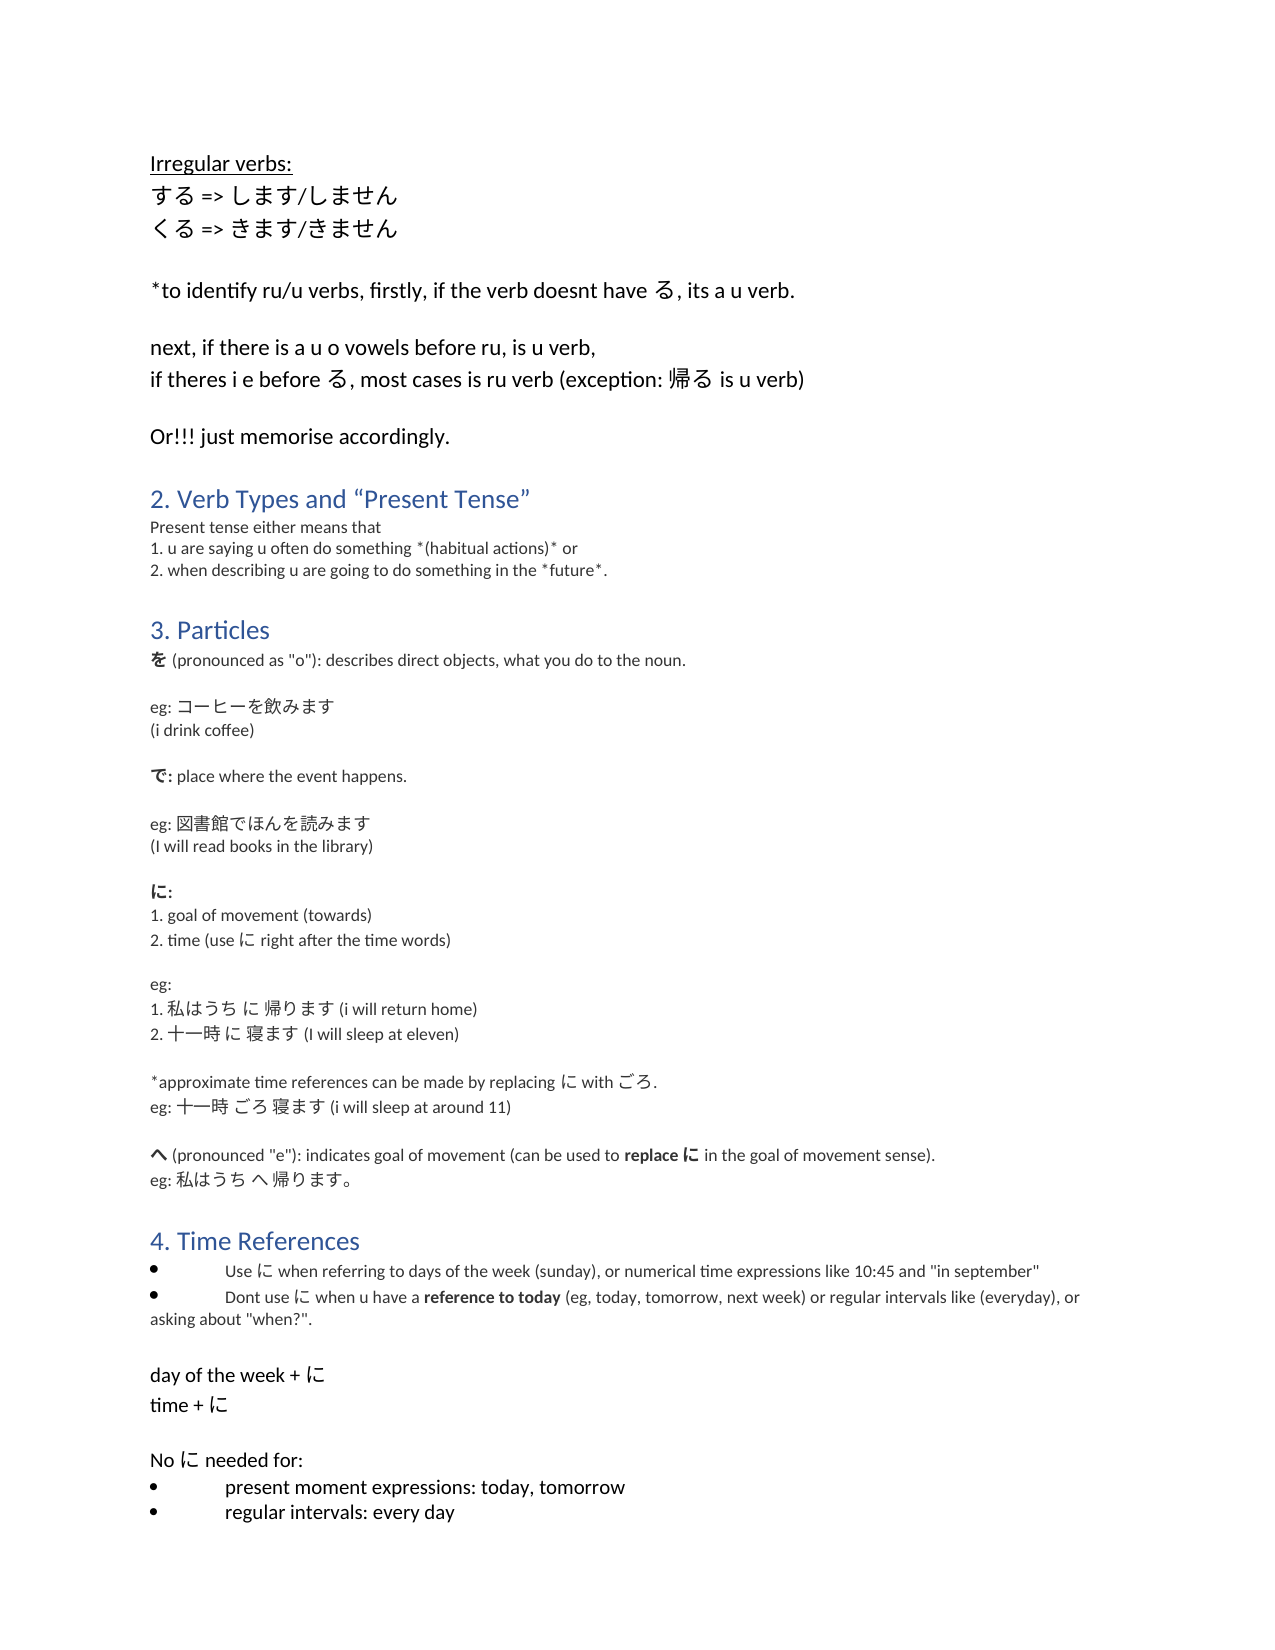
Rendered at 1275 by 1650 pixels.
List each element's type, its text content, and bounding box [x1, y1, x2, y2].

text 2. when describing u are going to do something in the *future*. [150, 559, 1125, 581]
text eg: コーヒーを飲みます [150, 693, 1125, 719]
text で: place where the event happens. [150, 762, 1125, 788]
text くる => きます/きません [150, 211, 1125, 244]
text No に needed for: [150, 1444, 1125, 1474]
text を (pronounced as "o"): describes direct objects, what you do to the noun. [150, 646, 1125, 672]
text Present tense either means that [150, 516, 1125, 537]
text eg: 十一時 ごろ 寝ます (i will sleep at around 11) [150, 1093, 1125, 1119]
text 1. goal of movement (towards) [150, 904, 1125, 926]
text (I will read books in the library) [150, 835, 1125, 857]
text 1. u are saying u often do something *(habitual actions)* or [150, 537, 1125, 559]
text eg: 図書館でほんを読みます [150, 809, 1125, 835]
text へ (pronounced "e"): indicates goal of movement (can be used to replace に in the goal of movement sense). [150, 1141, 1125, 1166]
text Irregular verbs: [150, 149, 1125, 177]
list Dont use に when u have a reference to today (eg, today, tomorrow, next week) or regular intervals like (everyday), or asking about "when?". [150, 1283, 1125, 1330]
text if theres i e before る, most cases is ru verb (exception: 帰る is u verb) [150, 361, 1125, 394]
list regular intervals: every day [150, 1499, 1125, 1525]
text する => します/しません [150, 177, 1125, 211]
text Or!!! just memorise accordingly. [150, 422, 1125, 451]
text day of the week + に [150, 1358, 1125, 1388]
text eg: 私はうち へ 帰ります。 [150, 1166, 1125, 1192]
text *to identify ru/u verbs, firstly, if the verb doesnt have る, its a u verb. [150, 272, 1125, 305]
subtitle Verb Types and “Present Tense” [150, 483, 1125, 516]
text に: [150, 878, 1125, 904]
list Use に when referring to days of the week (sunday), or numerical time expressions like 10:45 and "in september" [150, 1257, 1125, 1283]
text 2. 十一時 に 寝ます (I will sleep at eleven) [150, 1020, 1125, 1046]
text eg: [150, 973, 1125, 995]
list present moment expressions: today, tomorrow [150, 1474, 1125, 1499]
subtitle Time References [150, 1224, 1125, 1257]
text *approximate time references can be made by replacing に with ごろ. [150, 1068, 1125, 1093]
text (i drink coffee) [150, 719, 1125, 741]
text next, if there is a u o vowels before ru, is u verb, [150, 333, 1125, 361]
text 1. 私はうち に 帰ります (i will return home) [150, 995, 1125, 1020]
subtitle Particles [150, 613, 1125, 646]
text time + に [150, 1388, 1125, 1418]
text 2. time (use に right after the time words) [150, 926, 1125, 951]
